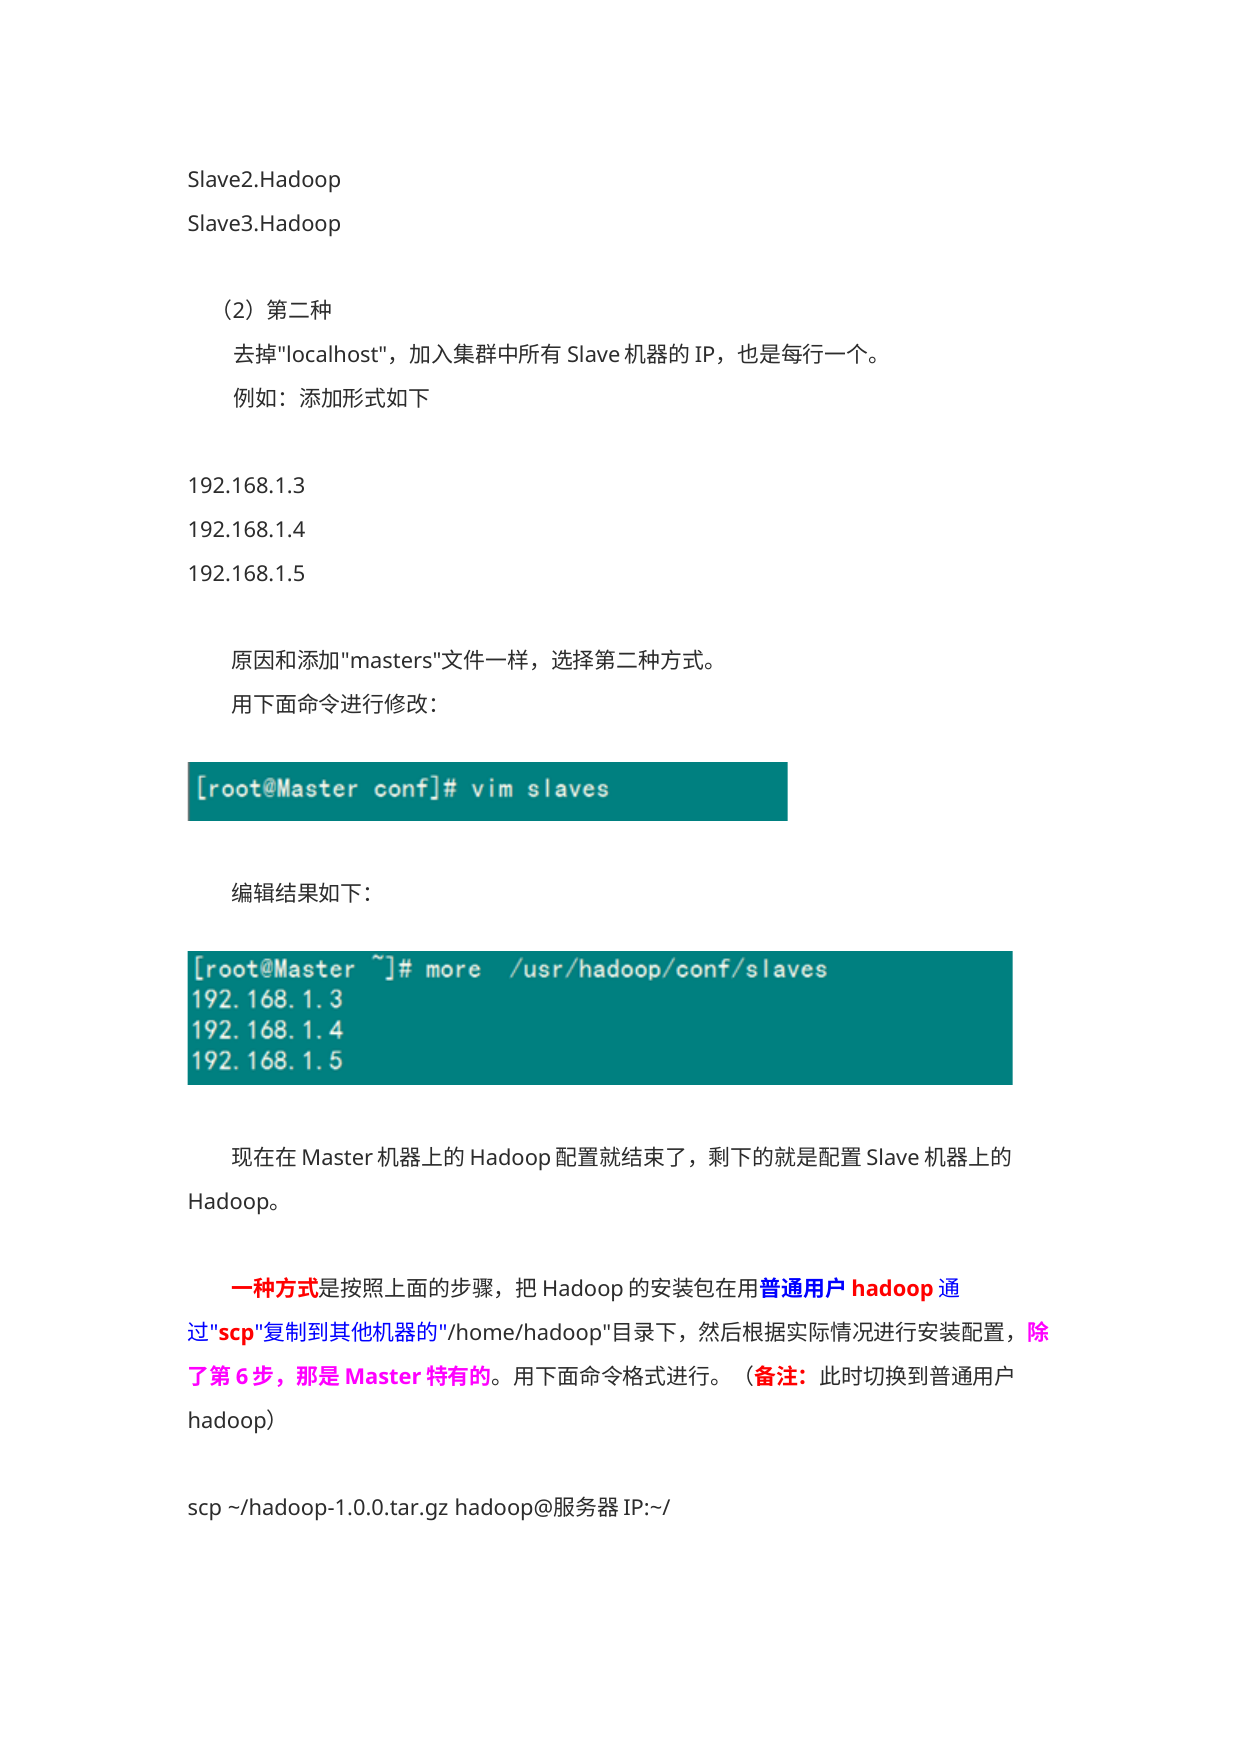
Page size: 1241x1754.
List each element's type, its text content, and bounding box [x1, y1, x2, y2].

text scp ~/hadoop-1.0.0.tar.gz hadoop@服务器IP:~/ [187, 1478, 1053, 1522]
text Slave2.Hadoop [187, 150, 1053, 194]
picture [187, 951, 1013, 1085]
text 例如：添加形式如下 [187, 369, 1053, 412]
text 去掉"localhost"，加入集群中所有Slave机器的IP，也是每行一个。 [187, 325, 1053, 369]
text 192.168.1.5 [187, 544, 1053, 587]
text 编辑结果如下： [187, 864, 1053, 908]
picture [187, 762, 788, 821]
text 一种方式是按照上面的步骤，把Hadoop的安装包在用普通用户hadoop通过"scp"复制到其他机器的"/home/hadoop"目录下，然后根据实际情况进行安装配置，除了第6步，那是Master特有的。用下面命令格式进行。（备注：此时切换到普通用户hadoop） [187, 1259, 1053, 1434]
text （2）第二种 [187, 281, 1053, 325]
text 192.168.1.3 [187, 456, 1053, 500]
text 原因和添加"masters"文件一样，选择第二种方式。 [187, 631, 1053, 675]
text Slave3.Hadoop [187, 194, 1053, 237]
text 192.168.1.4 [187, 500, 1053, 544]
text 用下面命令进行修改： [187, 675, 1053, 719]
text 现在在Master机器上的Hadoop配置就结束了，剩下的就是配置Slave机器上的Hadoop。 [187, 1128, 1053, 1216]
